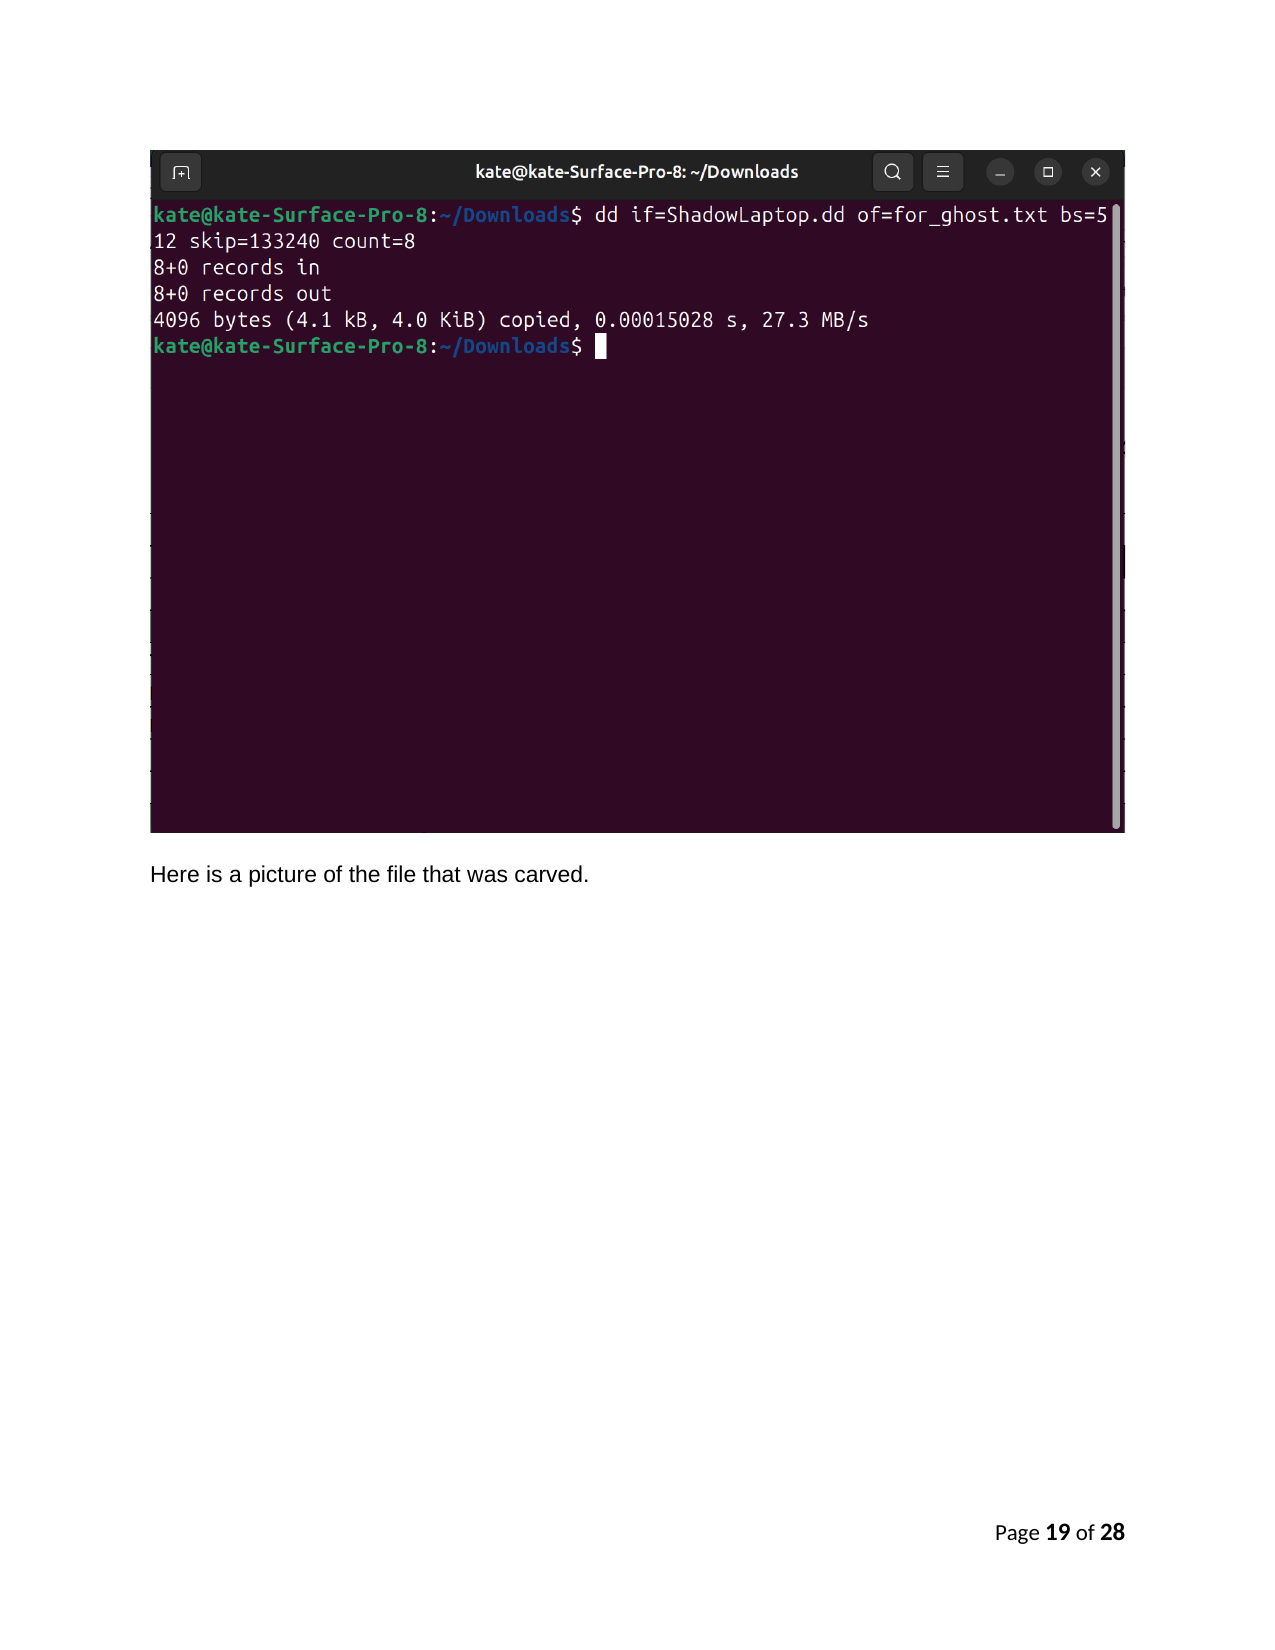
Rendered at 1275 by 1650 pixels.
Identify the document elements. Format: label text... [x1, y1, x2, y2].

text Here is a picture of the file that was carved. [150, 861, 1125, 887]
picture [150, 150, 1125, 833]
